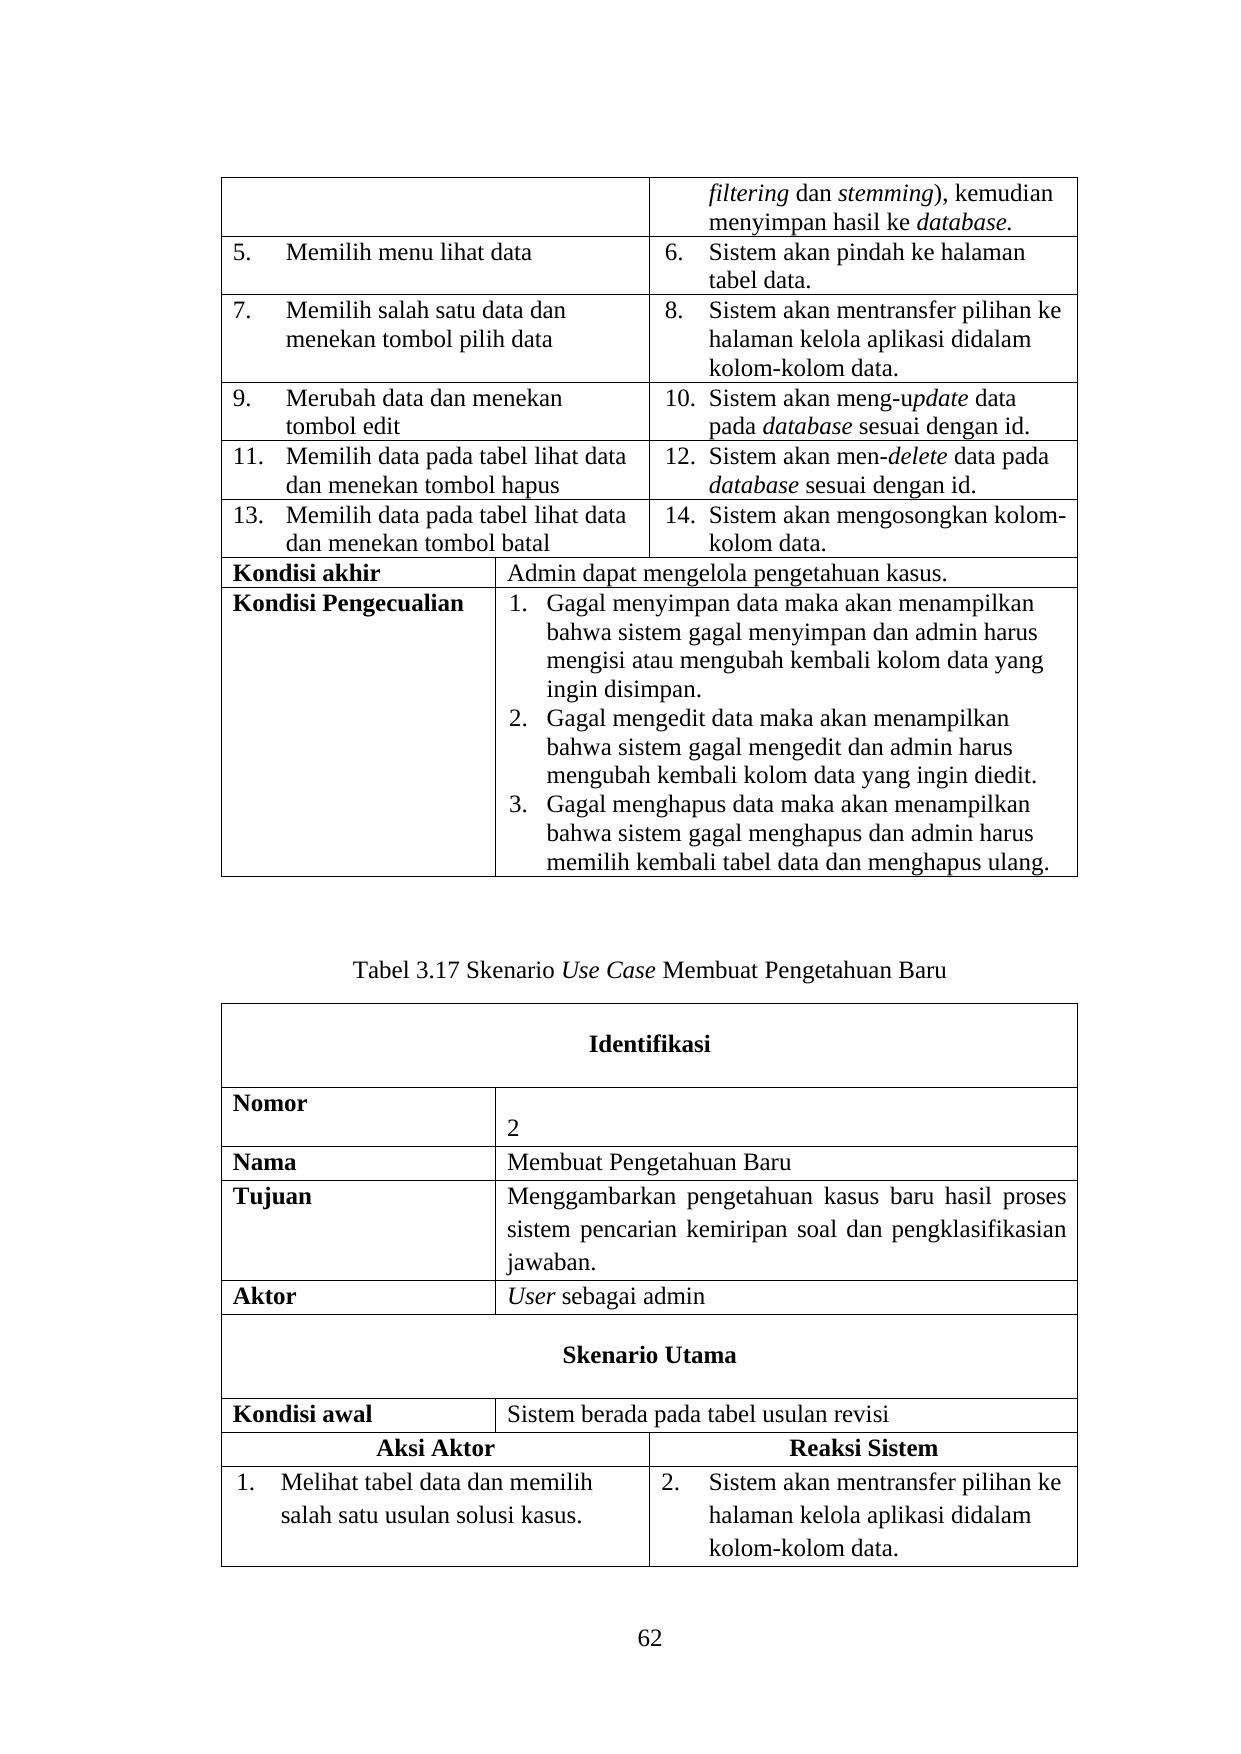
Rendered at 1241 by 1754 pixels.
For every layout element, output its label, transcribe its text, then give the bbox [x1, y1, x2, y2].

table_cell Kondisi awal [222, 1399, 495, 1432]
table_cell Memilih data pada tabel lihat data dan menekan tombol batal [222, 500, 649, 557]
table_cell Sistem berada pada tabel usulan revisi [496, 1399, 1077, 1432]
table_cell Skenario Utama [222, 1315, 1077, 1398]
table_cell Admin dapat mengelola pengetahuan kasus. [496, 558, 1077, 587]
table_cell Merubah data dan menekan tombol edit [222, 383, 649, 440]
table_cell Aktor [222, 1281, 495, 1314]
table_cell Gagal menyimpan data maka akan menampilkan bahwa sistem gagal menyimpan dan admin harus mengisi atau mengubah kembali kolom data yang ingin disimpan. Gagal mengedit data maka akan menampilkan bahwa sistem gagal mengedit dan admin harus mengubah kembali kolom data yang ingin diedit. Gagal menghapus data maka akan menampilkan bahwa sistem gagal menghapus dan admin harus memilih kembali tabel data dan menghapus ulang. [496, 588, 1077, 876]
table_cell Nomor [222, 1088, 495, 1146]
table_cell 2 [496, 1088, 1077, 1146]
table_cell Sistem akan mentransfer pilihan ke halaman kelola aplikasi didalam kolom-kolom data. [650, 295, 1077, 382]
table_cell Melihat tabel data dan memilih salah satu usulan solusi kasus. [222, 1467, 649, 1566]
table_cell Membuat Pengetahuan Baru [496, 1147, 1077, 1180]
table_cell Menggambarkan pengetahuan kasus baru hasil proses sistem pencarian kemiripan soal dan pengklasifikasian jawaban. [496, 1181, 1077, 1280]
text Tabel 3.17 Skenario Use Case Membuat Pengetahuan Baru [236, 955, 1063, 984]
table_cell Memilih data pada tabel lihat data dan menekan tombol hapus [222, 441, 649, 499]
table_cell Reaksi Sistem [650, 1433, 1077, 1466]
table_cell Memilih salah satu data dan menekan tombol pilih data [222, 295, 649, 382]
table_cell Tujuan [222, 1181, 495, 1280]
table_cell Sistem akan mengosongkan kolom-kolom data. [650, 500, 1077, 557]
table_cell Aksi Aktor [222, 1433, 649, 1466]
table_cell Sistem akan pindah ke halaman tabel data. [650, 237, 1077, 294]
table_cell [650, 178, 1077, 236]
table_cell Sistem akan mentransfer pilihan ke halaman kelola aplikasi didalam kolom-kolom data. [650, 1467, 1077, 1566]
table_cell Memilih menu lihat data [222, 237, 649, 294]
table_cell Nama [222, 1147, 495, 1180]
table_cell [222, 178, 649, 236]
table_cell Kondisi Pengecualian [222, 588, 495, 876]
table_cell Kondisi akhir [222, 558, 495, 587]
table_header Identifikasi [222, 1004, 1077, 1087]
table_cell User sebagai admin [496, 1281, 1077, 1314]
table_cell Sistem akan men-delete data pada database sesuai dengan id. [650, 441, 1077, 499]
table_cell Sistem akan meng-update data pada database sesuai dengan id. [650, 383, 1077, 440]
